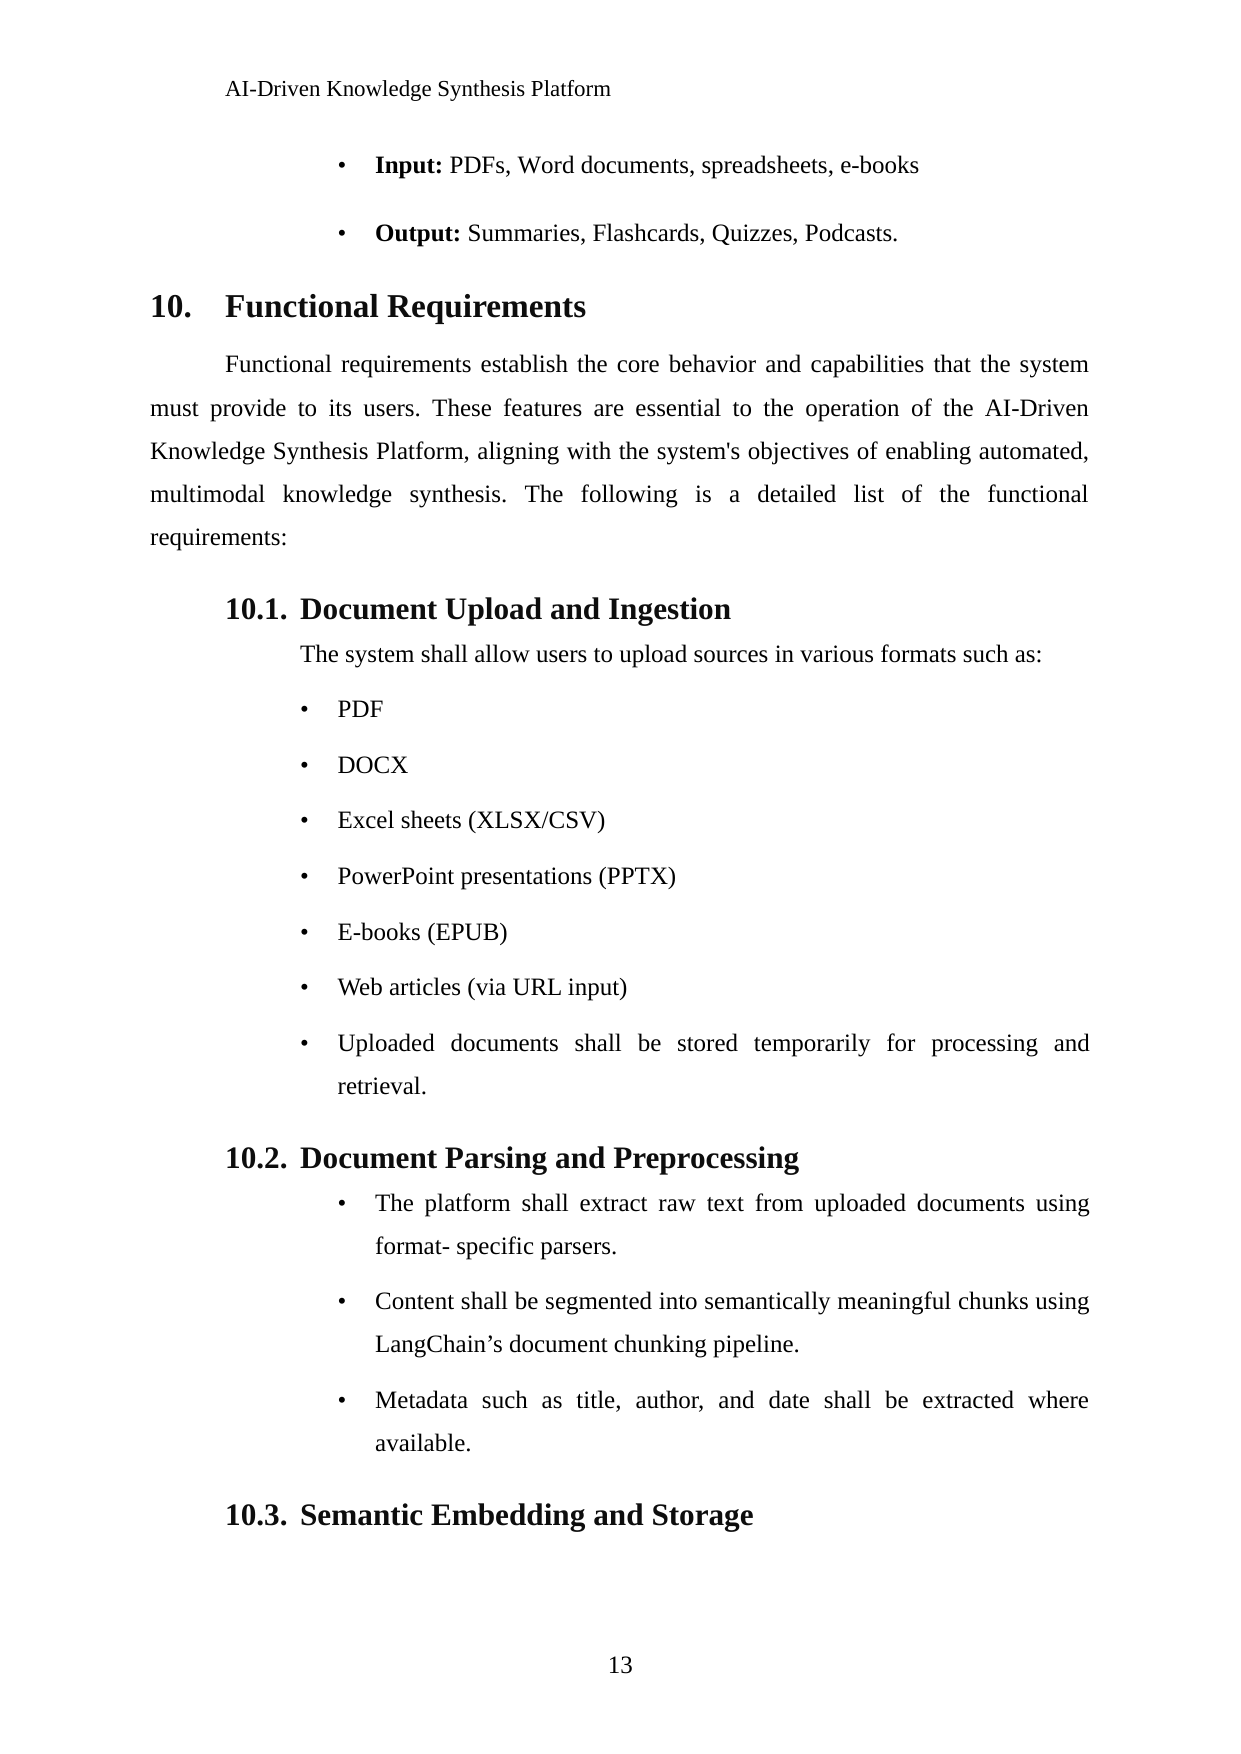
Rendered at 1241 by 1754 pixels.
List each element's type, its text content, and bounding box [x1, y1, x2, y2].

subtitle Document Upload and Ingestion [225, 590, 1090, 626]
list E-books (EPUB) [300, 917, 1090, 946]
subtitle Semantic Embedding and Storage [225, 1496, 1090, 1532]
list The platform shall extract raw text from uploaded documents using format- specific parsers. [337, 1188, 1090, 1259]
subtitle Functional Requirements [150, 286, 1090, 324]
list Content shall be segmented into semantically meaningful chunks using LangChain’s document chunking pipeline. [337, 1286, 1090, 1358]
list Web articles (via URL input) [300, 972, 1090, 1001]
list PDF [300, 694, 1090, 723]
list PowerPoint presentations (PPTX) [300, 861, 1090, 890]
list Output: Summaries, Flashcards, Quizzes, Podcasts. [337, 218, 1090, 247]
list Metadata such as title, author, and date shall be extracted where available. [337, 1385, 1090, 1457]
list Excel sheets (XLSX/CSV) [300, 806, 1090, 834]
text Functional requirements establish the core behavior and capabilities that the system must provide to its users. These features are essential to the operation of the AI-Driven Knowledge Synthesis Platform, aligning with the system's objectives of enabling automated, multimodal knowledge synthesis. The following is a detailed list of the functional requirements: [150, 349, 1090, 551]
list Uploaded documents shall be stored temporarily for processing and retrieval. [300, 1028, 1090, 1100]
subtitle Document Parsing and Preprocessing [225, 1139, 1090, 1175]
list Input: PDFs, Word documents, spreadsheets, e-books [337, 150, 1090, 179]
list DOCX [300, 750, 1090, 779]
text The system shall allow users to upload sources in various formats such as: [225, 639, 1090, 667]
